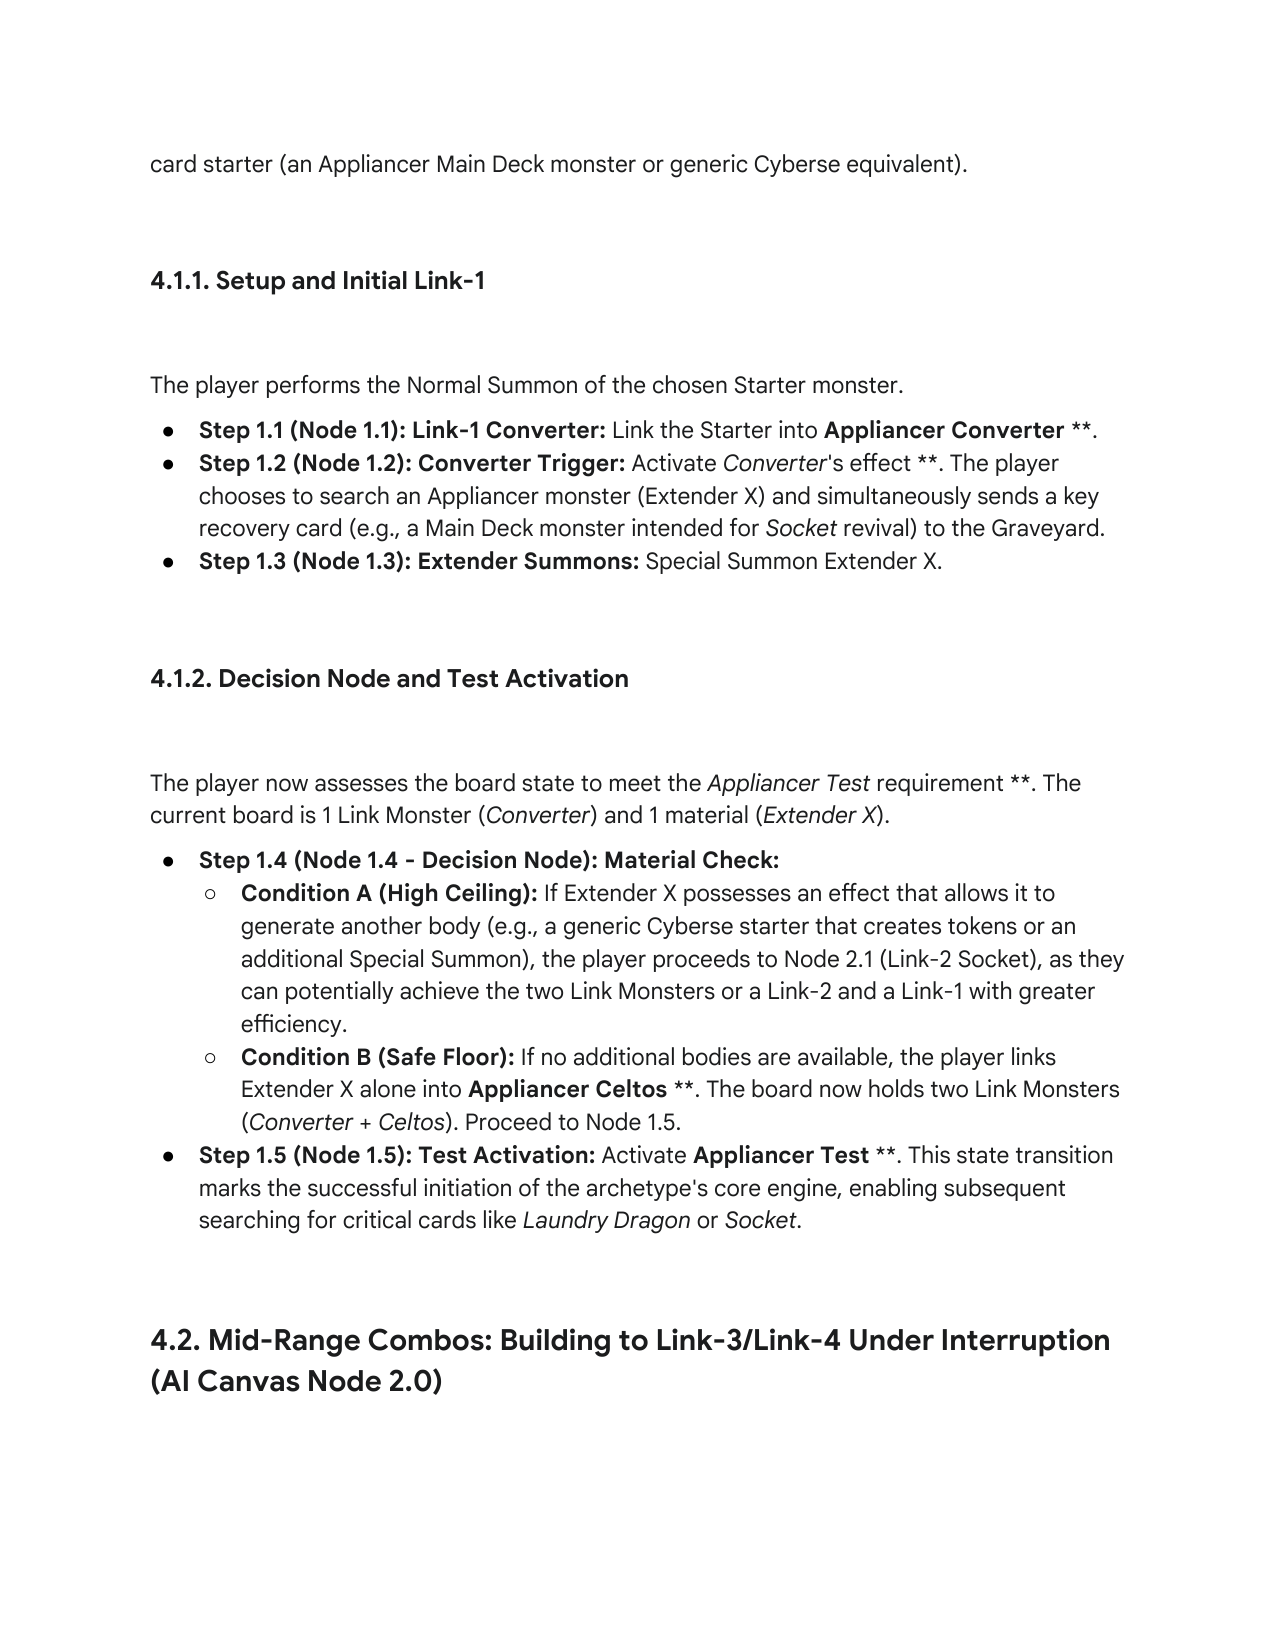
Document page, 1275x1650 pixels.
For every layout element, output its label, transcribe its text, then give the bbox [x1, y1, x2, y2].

subtitle 4.1.2. Decision Node and Test Activation [150, 663, 1125, 694]
list Step 1.4 (Node 1.4 - Decision Node): Material Check: [161, 847, 1125, 875]
text The player now assesses the board state to meet the Appliancer Test requirement **. The current board is 1 Link Monster (Converter) and 1 material (Extender X). [150, 769, 1125, 830]
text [150, 150, 1125, 179]
subtitle 4.1.1. Setup and Initial Link-1 [150, 265, 1125, 297]
list Condition A (High Ceiling): If Extender X possesses an effect that allows it to generate another body (e.g., a generic Cyberse starter that creates tokens or an additional Special Summon), the player proceeds to Node 2.1 (Link-2 Socket), as they can potentially achieve the two Link Monsters or a Link-2 and a Link-1 with greater efficiency. [203, 879, 1125, 1039]
list Step 1.1 (Node 1.1): Link-1 Converter: Link the Starter into Appliancer Converter **. [161, 417, 1125, 445]
subtitle 4.2. Mid-Range Combos: Building to Link-3/Link-4 Under Interruption (AI Canvas Node 2.0) [150, 1322, 1125, 1400]
text The player performs the Normal Summon of the chosen Starter monster. [150, 371, 1125, 400]
list Step 1.3 (Node 1.3): Extender Summons: Special Summon Extender X. [161, 547, 1125, 576]
list Step 1.5 (Node 1.5): Test Activation: Activate Appliancer Test **. This state transition marks the successful initiation of the archetype's core engine, enabling subsequent searching for critical cards like Laundry Dragon or Socket. [161, 1141, 1125, 1235]
list Condition B (Safe Floor): If no additional bodies are available, the player links Extender X alone into Appliancer Celtos **. The board now holds two Link Monsters (Converter + Celtos). Proceed to Node 1.5. [203, 1043, 1125, 1137]
list Step 1.2 (Node 1.2): Converter Trigger: Activate Converter's effect **. The player chooses to search an Appliancer monster (Extender X) and simultaneously sends a key recovery card (e.g., a Main Deck monster intended for Socket revival) to the Graveyard. [161, 449, 1125, 543]
